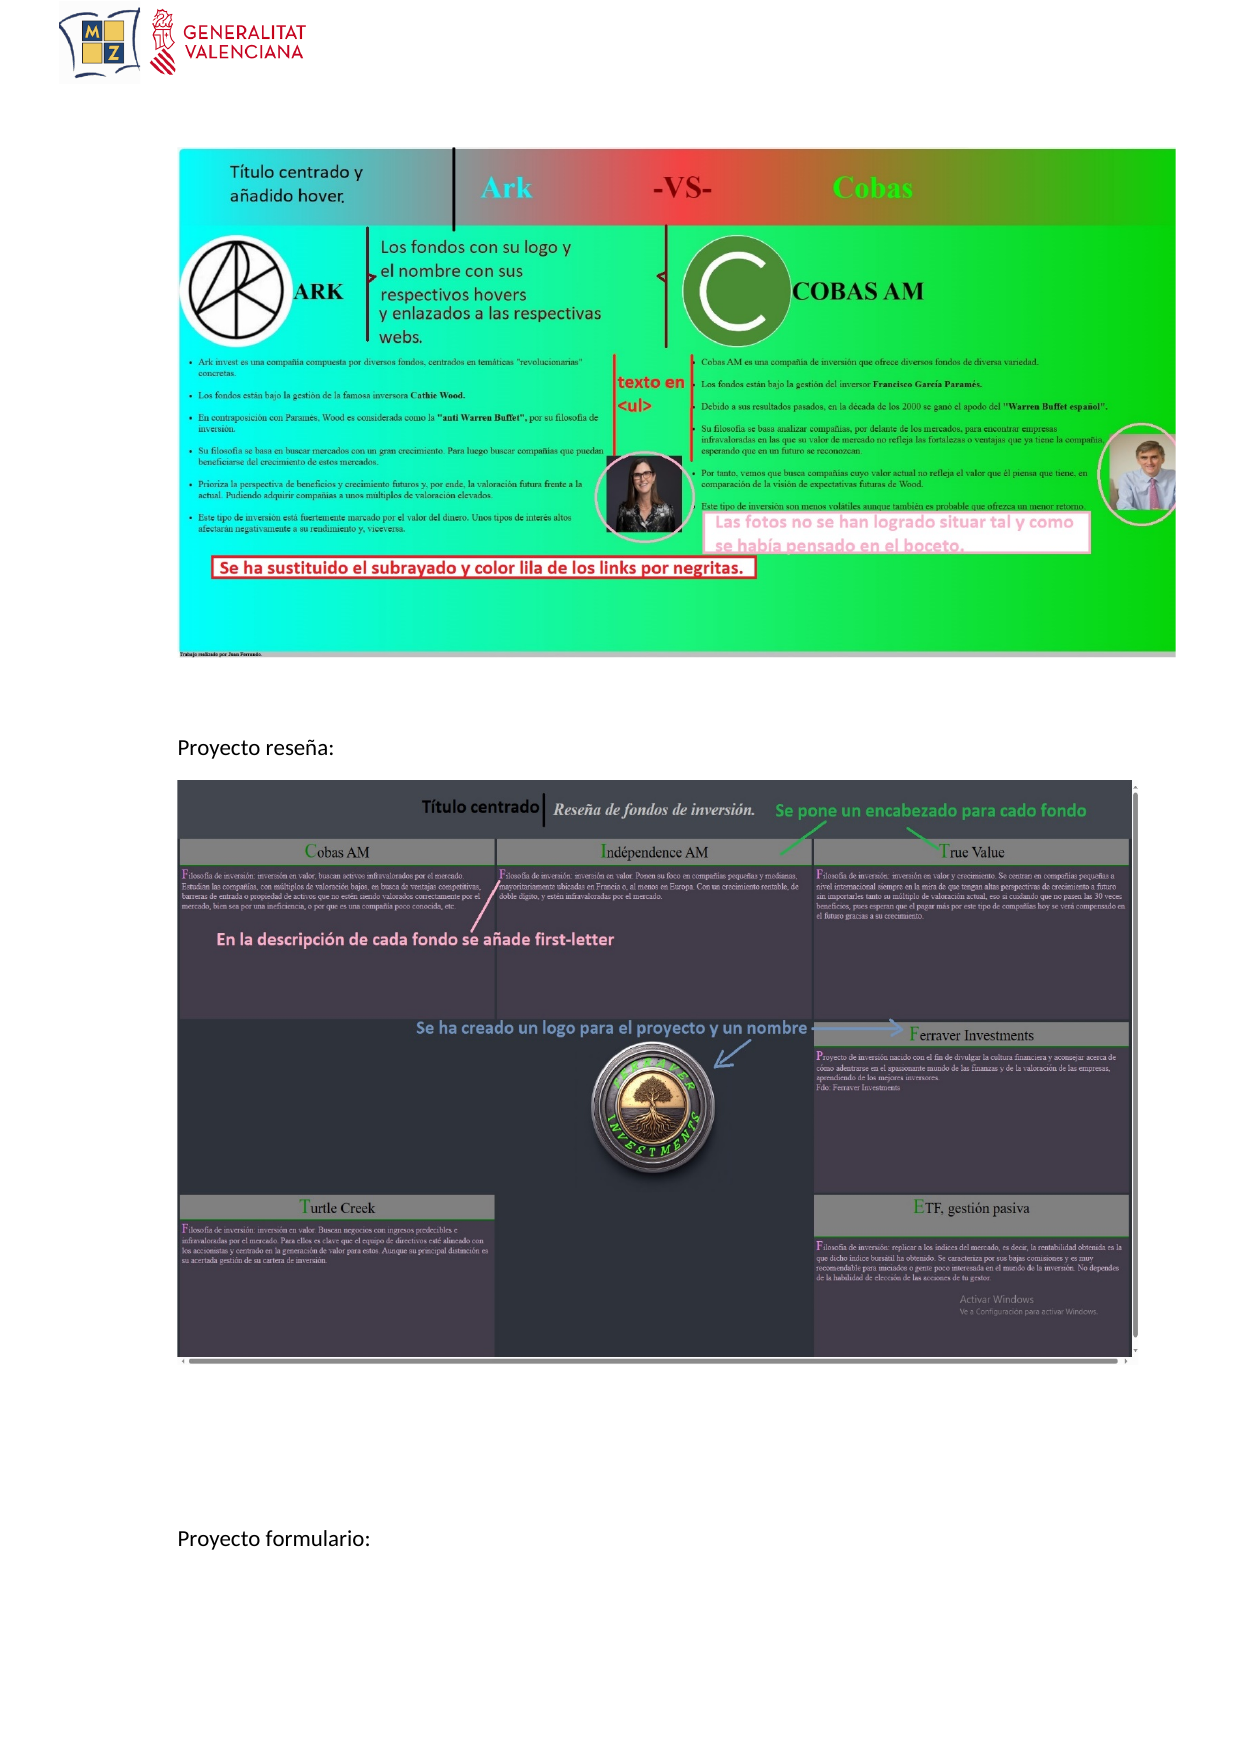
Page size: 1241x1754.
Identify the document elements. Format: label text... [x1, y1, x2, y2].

picture [177, 780, 1139, 1365]
text Proyecto formulario: [177, 1524, 1048, 1552]
picture [59, 0, 315, 84]
text Proyecto reseña: [177, 733, 1048, 761]
picture [177, 147, 1176, 658]
